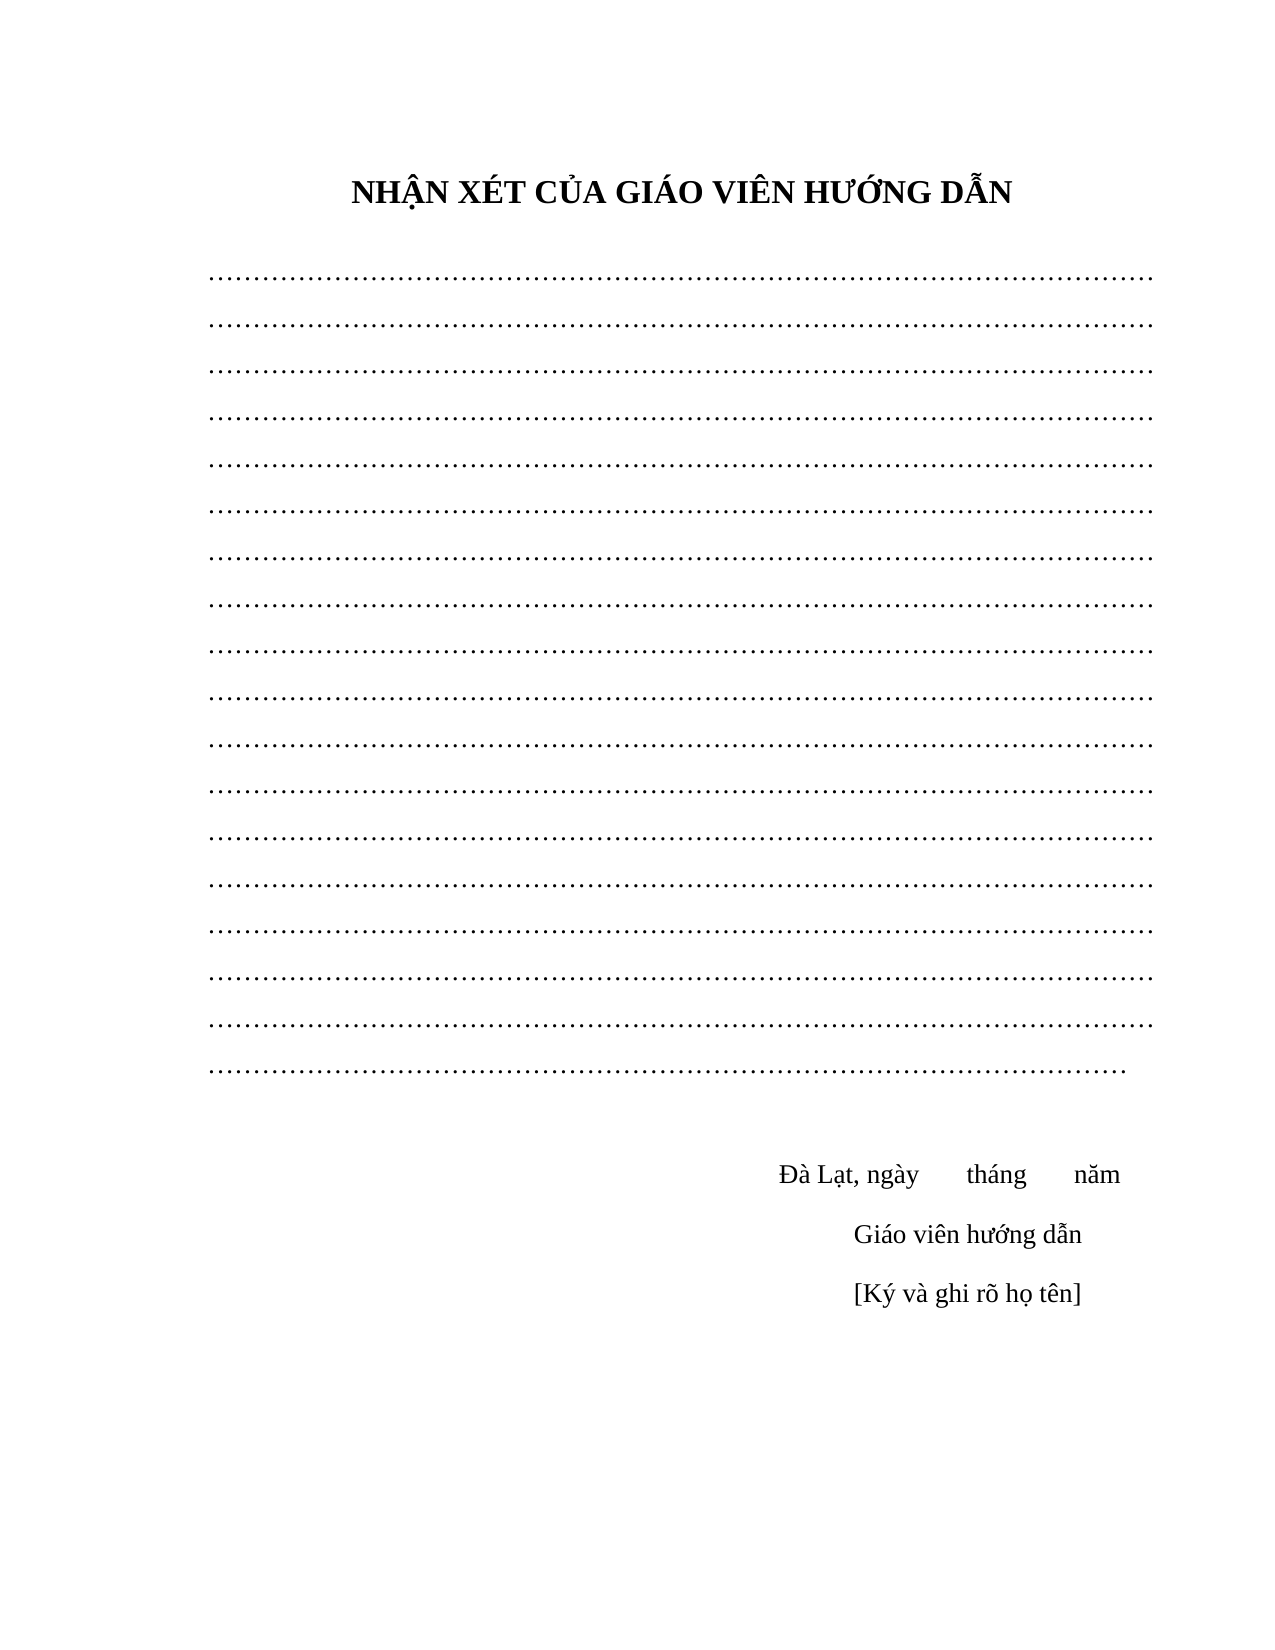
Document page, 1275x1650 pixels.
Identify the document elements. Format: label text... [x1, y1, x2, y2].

text [Ký và ghi rõ họ tên] [207, 1277, 1157, 1308]
text Giáo viên hướng dẫn [207, 1218, 1157, 1249]
text …………………………………………………………………………………………………………………………………………………………………………………………………………………………………………………………………………………………………………………………………………………………………………………………………………………………………………………………………………………………………………………………………………………………………………………………………………………………………………………………………………………………………………………………………………………………………………………………………………………………………………………………………………………………………………………………………………………………………………………………………………………………………………………………………………………………………………………………………………………………………………………………………………………………………………………………………………………………………………………………………………………………………………………………………………………………………………………………………………………………………………………………………………………………………………………………………………………………………………………………………………………………………………………………………………… [207, 255, 1157, 1080]
text Đà Lạt, ngày tháng năm [207, 1158, 1157, 1190]
subtitle NHẬN XÉT CỦA GIÁO VIÊN HƯỚNG DẪN [207, 173, 1157, 211]
